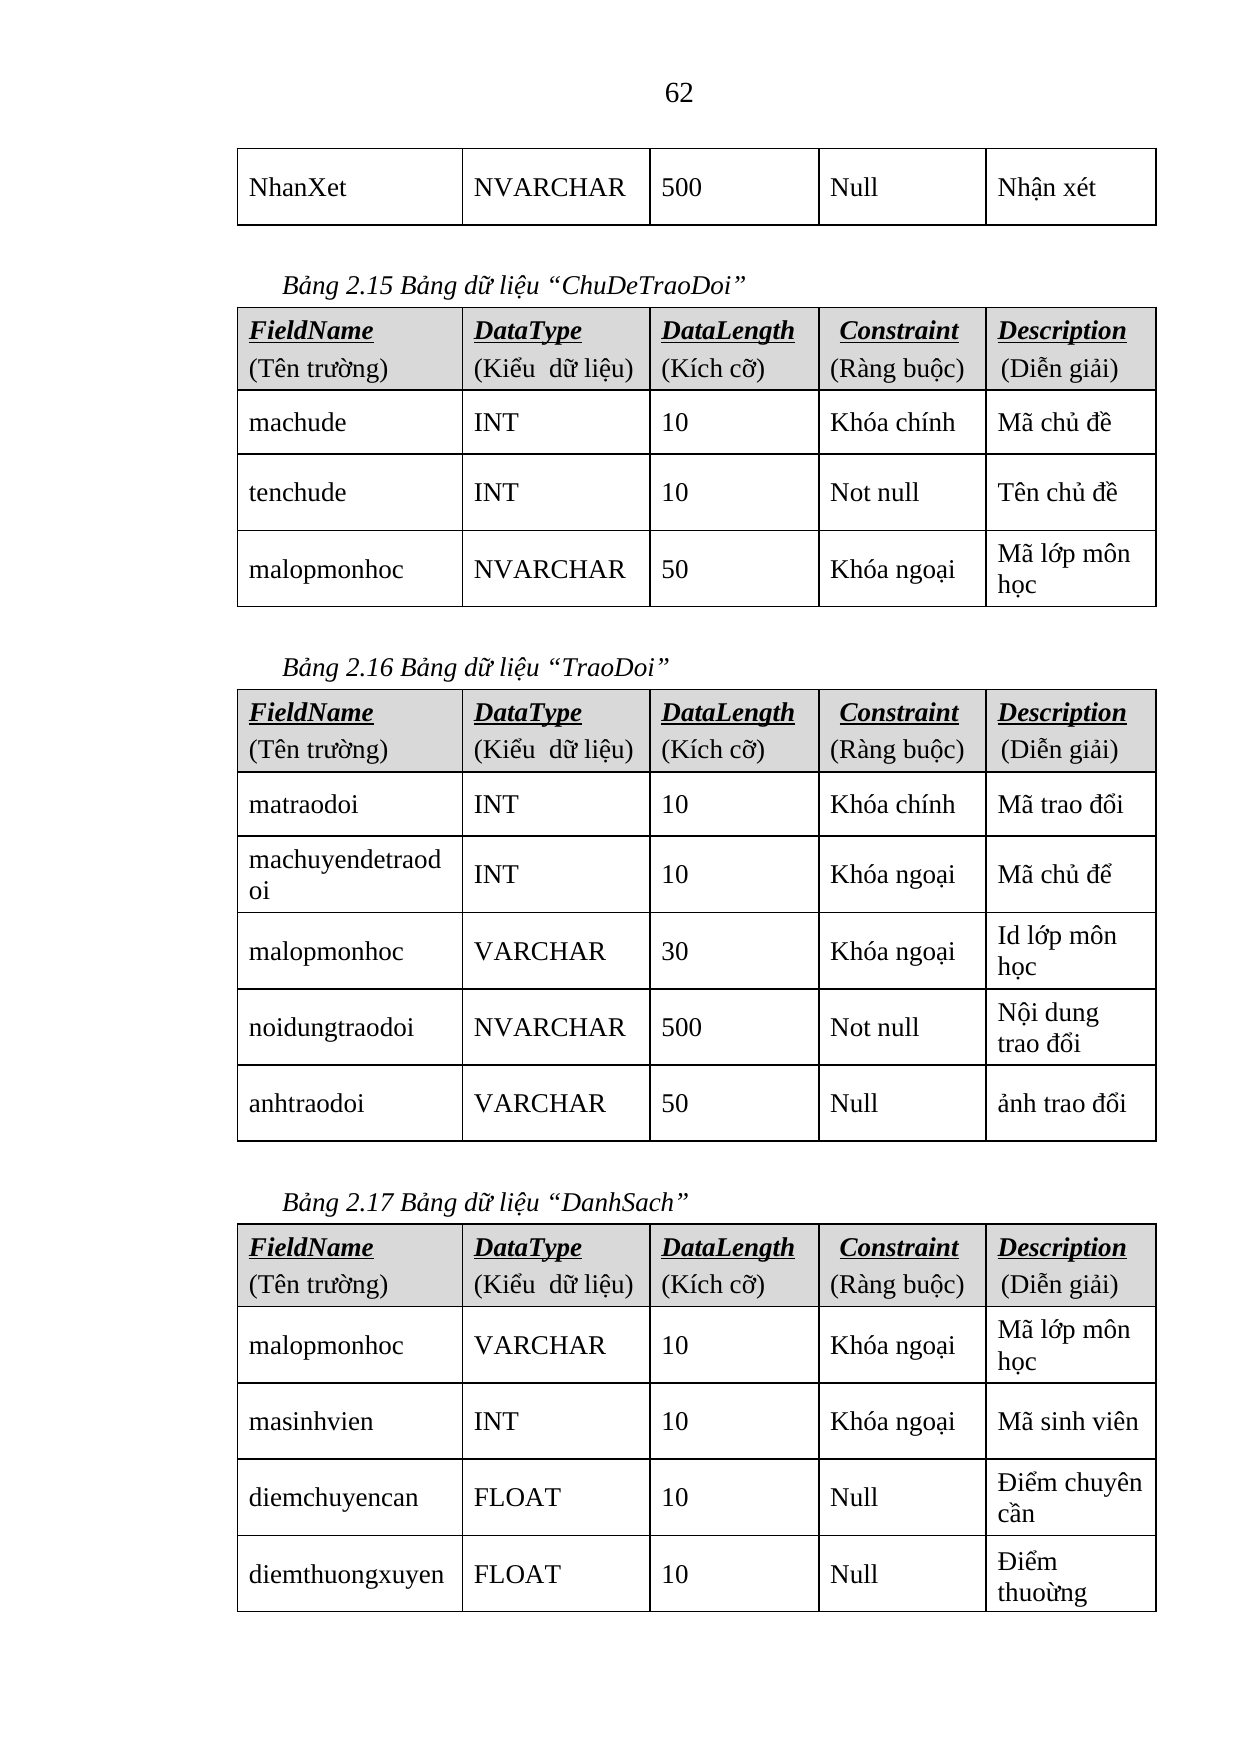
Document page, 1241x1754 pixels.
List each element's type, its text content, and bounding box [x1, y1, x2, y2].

table_cell NVARCHAR [463, 531, 649, 606]
table_cell 50 [651, 1066, 818, 1140]
table_cell Khóa ngoại [820, 531, 985, 606]
table_cell Khóa ngoại [820, 1384, 985, 1458]
table_cell Null [820, 1066, 985, 1140]
table_cell Mã chủ đề [987, 391, 1155, 453]
table_cell malopmonhoc [238, 1307, 462, 1382]
table_cell Mã lớp môn học [987, 531, 1155, 606]
table_cell diemthuongxuyen [238, 1536, 462, 1611]
table_cell machude [238, 391, 462, 453]
table_cell Khóa chính [820, 773, 985, 835]
table_cell matraodoi [238, 773, 462, 835]
table_cell 10 [651, 1536, 818, 1611]
table_cell 10 [651, 1307, 818, 1382]
table_cell malopmonhoc [238, 913, 462, 988]
table_cell Khóa ngoại [820, 837, 985, 911]
table_cell Null [820, 1536, 985, 1611]
table_cell FLOAT [463, 1536, 649, 1611]
table_cell Điểm chuyên cần [987, 1460, 1155, 1534]
table_cell tenchude [238, 455, 462, 529]
table_cell NhanXet [238, 149, 462, 224]
table_cell Mã sinh viên [987, 1384, 1155, 1458]
table_cell masinhvien [238, 1384, 462, 1458]
table_cell ảnh trao đổi [987, 1066, 1155, 1140]
table_cell VARCHAR [463, 1066, 649, 1140]
table_cell Nội dung trao đổi [987, 990, 1155, 1064]
table_cell Khóa ngoại [820, 913, 985, 988]
table_cell Not null [820, 455, 985, 529]
table_cell diemchuyencan [238, 1460, 462, 1534]
table_header Constraint (Ràng buộc) [820, 308, 985, 389]
table_cell INT [463, 1384, 649, 1458]
table_cell INT [463, 837, 649, 911]
table_header Description (Diễn giải) [987, 308, 1155, 389]
table_cell 10 [651, 837, 818, 911]
table_cell 500 [651, 990, 818, 1064]
table_cell Tên chủ đề [987, 455, 1155, 529]
table_cell 30 [651, 913, 818, 988]
table_cell Nhận xét [987, 149, 1155, 224]
table_header DataType (Kiểu dữ liệu) [463, 690, 649, 771]
table_header DataType (Kiểu dữ liệu) [463, 308, 649, 389]
table_cell INT [463, 455, 649, 529]
table_cell INT [463, 391, 649, 453]
table_header FieldName (Tên trường) [238, 1225, 462, 1306]
table_cell Id lớp môn học [987, 913, 1155, 988]
table_cell anhtraodoi [238, 1066, 462, 1140]
table_header Constraint (Ràng buộc) [820, 690, 985, 771]
table_cell 500 [651, 149, 818, 224]
table_header Constraint (Ràng buộc) [820, 1225, 985, 1306]
table_cell NVARCHAR [463, 149, 649, 224]
table_cell Mã trao đổi [987, 773, 1155, 835]
table_header DataType (Kiểu dữ liệu) [463, 1225, 649, 1306]
table_cell Not null [820, 990, 985, 1064]
table_cell 50 [651, 531, 818, 606]
table_cell Khóa ngoại [820, 1307, 985, 1382]
table_header FieldName (Tên trường) [238, 690, 462, 771]
table_cell VARCHAR [463, 913, 649, 988]
table_cell Khóa chính [820, 391, 985, 453]
table_cell NVARCHAR [463, 990, 649, 1064]
table_cell 10 [651, 773, 818, 835]
table_cell FLOAT [463, 1460, 649, 1534]
table_header Description (Diễn giải) [987, 1225, 1155, 1306]
table_cell 10 [651, 1384, 818, 1458]
table_cell 10 [651, 1460, 818, 1534]
table_cell Null [820, 149, 985, 224]
table_header DataLength (Kích cỡ) [651, 308, 818, 389]
table_header Description (Diễn giải) [987, 690, 1155, 771]
table_cell 10 [651, 391, 818, 453]
text Bảng 2.16 Bảng dữ liệu “TraoDoi” [282, 651, 1152, 682]
table_cell 10 [651, 455, 818, 529]
table_cell Điểm thuoừng xuyên [987, 1536, 1155, 1611]
text Bảng 2.15 Bảng dữ liệu “ChuDeTraoDoi” [282, 269, 1152, 300]
table_cell malopmonhoc [238, 531, 462, 606]
table_cell noidungtraodoi [238, 990, 462, 1064]
table_cell Mã chủ để [987, 837, 1155, 911]
table_header FieldName (Tên trường) [238, 308, 462, 389]
table_cell machuyendetraodoi [238, 837, 462, 911]
text Bảng 2.17 Bảng dữ liệu “DanhSach” [282, 1186, 1152, 1217]
table_cell VARCHAR [463, 1307, 649, 1382]
table_header DataLength (Kích cỡ) [651, 1225, 818, 1306]
table_header DataLength (Kích cỡ) [651, 690, 818, 771]
table_cell Mã lớp môn học [987, 1307, 1155, 1382]
table_cell INT [463, 773, 649, 835]
table_cell Null [820, 1460, 985, 1534]
